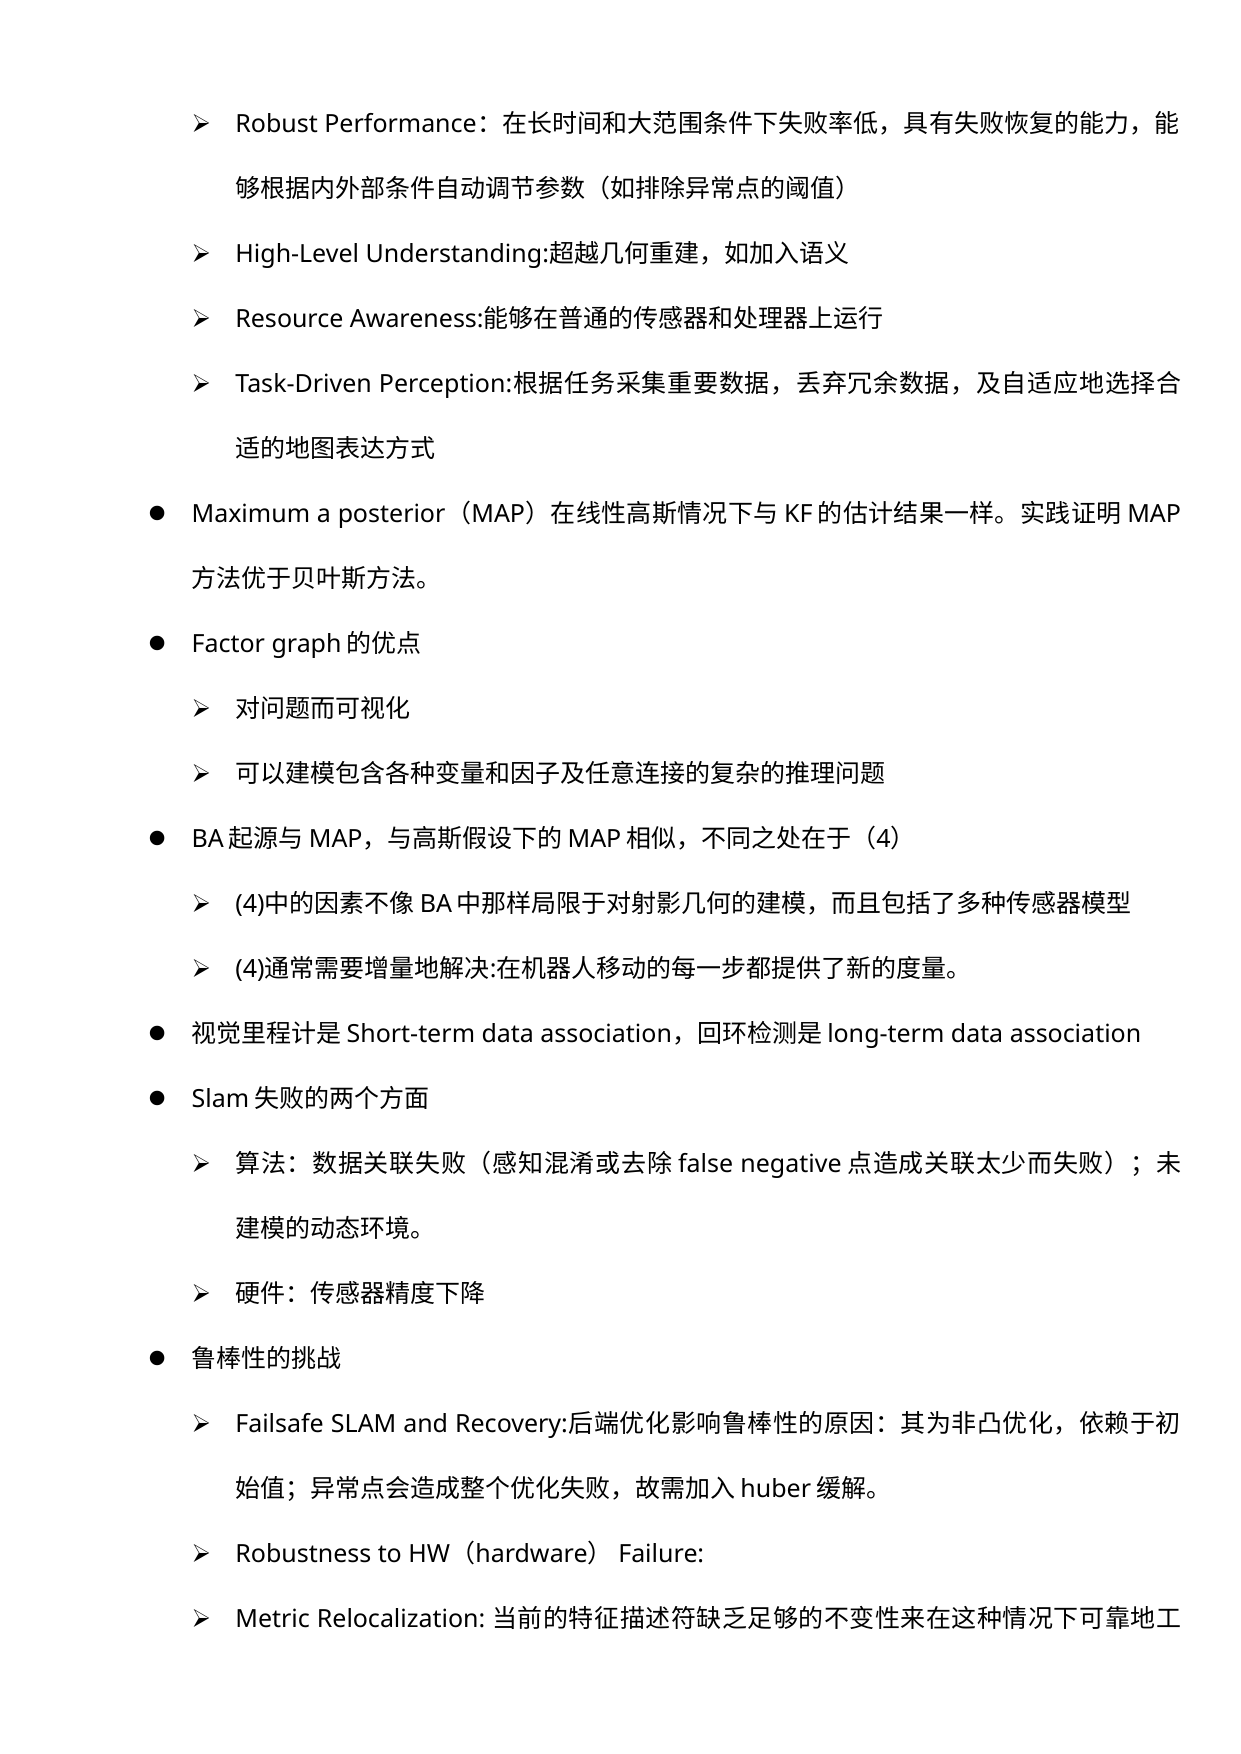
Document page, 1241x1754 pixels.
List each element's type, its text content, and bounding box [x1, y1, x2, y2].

list BA起源与MAP，与高斯假设下的MAP相似，不同之处在于（4） [148, 804, 1181, 869]
list Maximum a posterior（MAP）在线性高斯情况下与KF的估计结果一样。实践证明MAP方法优于贝叶斯方法。 [148, 479, 1181, 609]
list Robustness to HW（hardware） Failure: [191, 1519, 1181, 1584]
list 可以建模包含各种变量和因子及任意连接的复杂的推理问题 [191, 739, 1181, 804]
list Resource Awareness:能够在普通的传感器和处理器上运行 [191, 284, 1181, 349]
list 对问题而可视化 [191, 674, 1181, 739]
list 视觉里程计是Short-term data association，回环检测是long-term data association [148, 999, 1181, 1064]
list 鲁棒性的挑战 [148, 1324, 1181, 1389]
list Factor graph的优点 [148, 609, 1181, 674]
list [191, 1584, 1181, 1649]
list 硬件：传感器精度下降 [191, 1259, 1181, 1324]
list Failsafe SLAM and Recovery:后端优化影响鲁棒性的原因：其为非凸优化，依赖于初始值；异常点会造成整个优化失败，故需加入huber缓解。 [191, 1389, 1181, 1519]
list Task-Driven Perception:根据任务采集重要数据，丢弃冗余数据，及自适应地选择合适的地图表达方式 [191, 349, 1181, 479]
list 算法：数据关联失败（感知混淆或去除false negative点造成关联太少而失败）；未建模的动态环境。 [191, 1129, 1181, 1259]
list Robust Performance：在长时间和大范围条件下失败率低，具有失败恢复的能力，能够根据内外部条件自动调节参数（如排除异常点的阈值） [191, 89, 1181, 219]
list (4)通常需要增量地解决:在机器人移动的每一步都提供了新的度量。 [191, 934, 1181, 999]
list Slam失败的两个方面 [148, 1064, 1181, 1129]
list High-Level Understanding:超越几何重建，如加入语义 [191, 219, 1181, 284]
list (4)中的因素不像BA中那样局限于对射影几何的建模，而且包括了多种传感器模型 [191, 869, 1181, 934]
